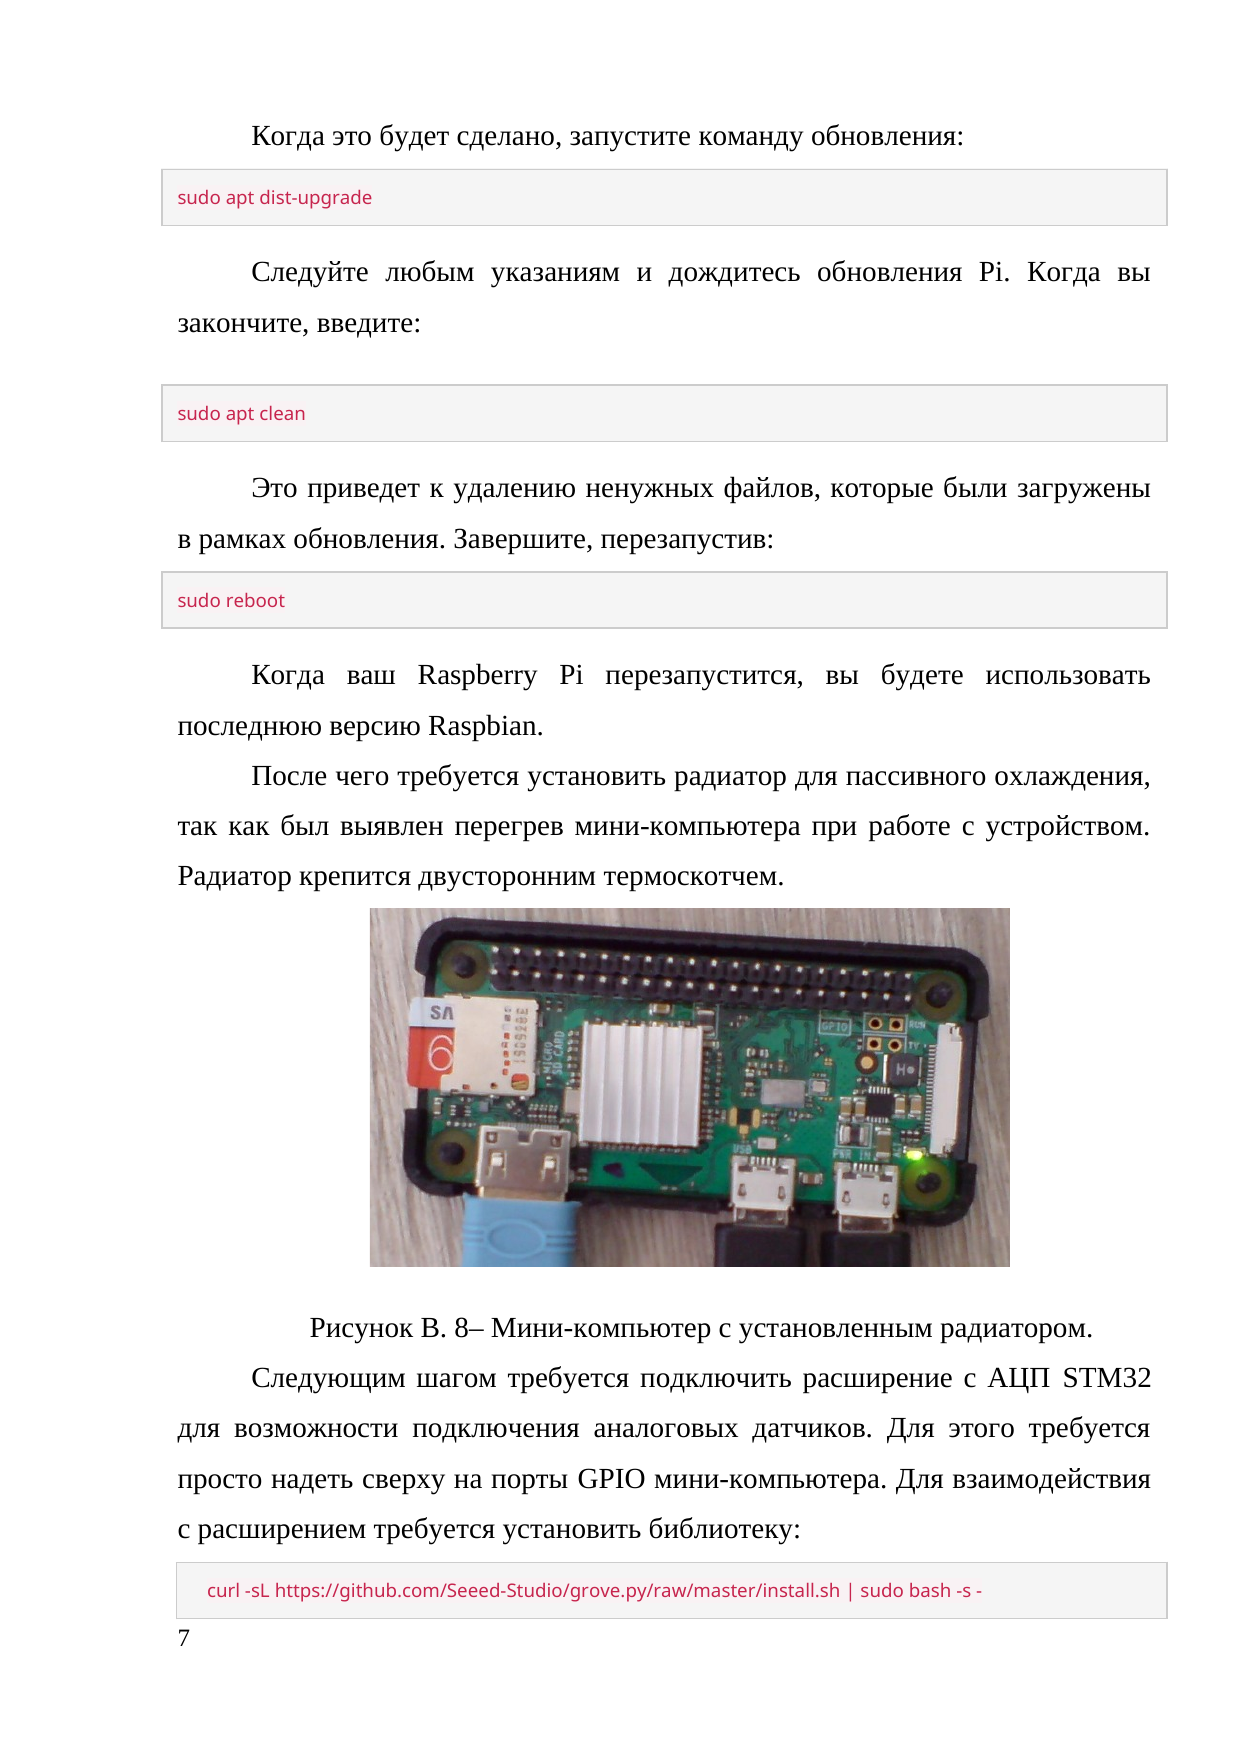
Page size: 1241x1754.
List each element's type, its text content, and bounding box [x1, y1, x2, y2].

text Рисунок В. 8– Мини-компьютер с установленным радиатором. [177, 1310, 1152, 1343]
text sudo reboot [163, 573, 1166, 627]
text sudo apt dist-upgrade [163, 170, 1166, 225]
text Следуйте любым указаниям и дождитесь обновления Pi. Когда вы закончите, введите: [177, 254, 1152, 338]
text curl -sL https://github.com/Seeed-Studio/grove.py/raw/master/install.sh | sudo bash -s - [177, 1563, 1166, 1618]
text Следующим шагом требуется подключить расширение с АЦП STM32 для возможности подключения аналоговых датчиков. Для этого требуется просто надеть сверху на порты GPIO мини-компьютера. Для взаимодействия с расширением требуется установить библиотеку: [177, 1360, 1152, 1545]
text sudo apt clean [163, 386, 1166, 441]
picture [369, 908, 1010, 1267]
text После чего требуется установить радиатор для пассивного охлаждения, так как был выявлен перегрев мини-компьютера при работе с устройством. Радиатор крепится двусторонним термоскотчем. [177, 758, 1152, 892]
text Когда ваш Raspberry Pi перезапустится, вы будете использовать последнюю версию Raspbian. [177, 657, 1152, 741]
text Это приведет к удалению ненужных файлов, которые были загружены в рамках обновления. Завершите, перезапустив: [177, 471, 1152, 554]
text Когда это будет сделано, запустите команду обновления: [177, 118, 1152, 152]
